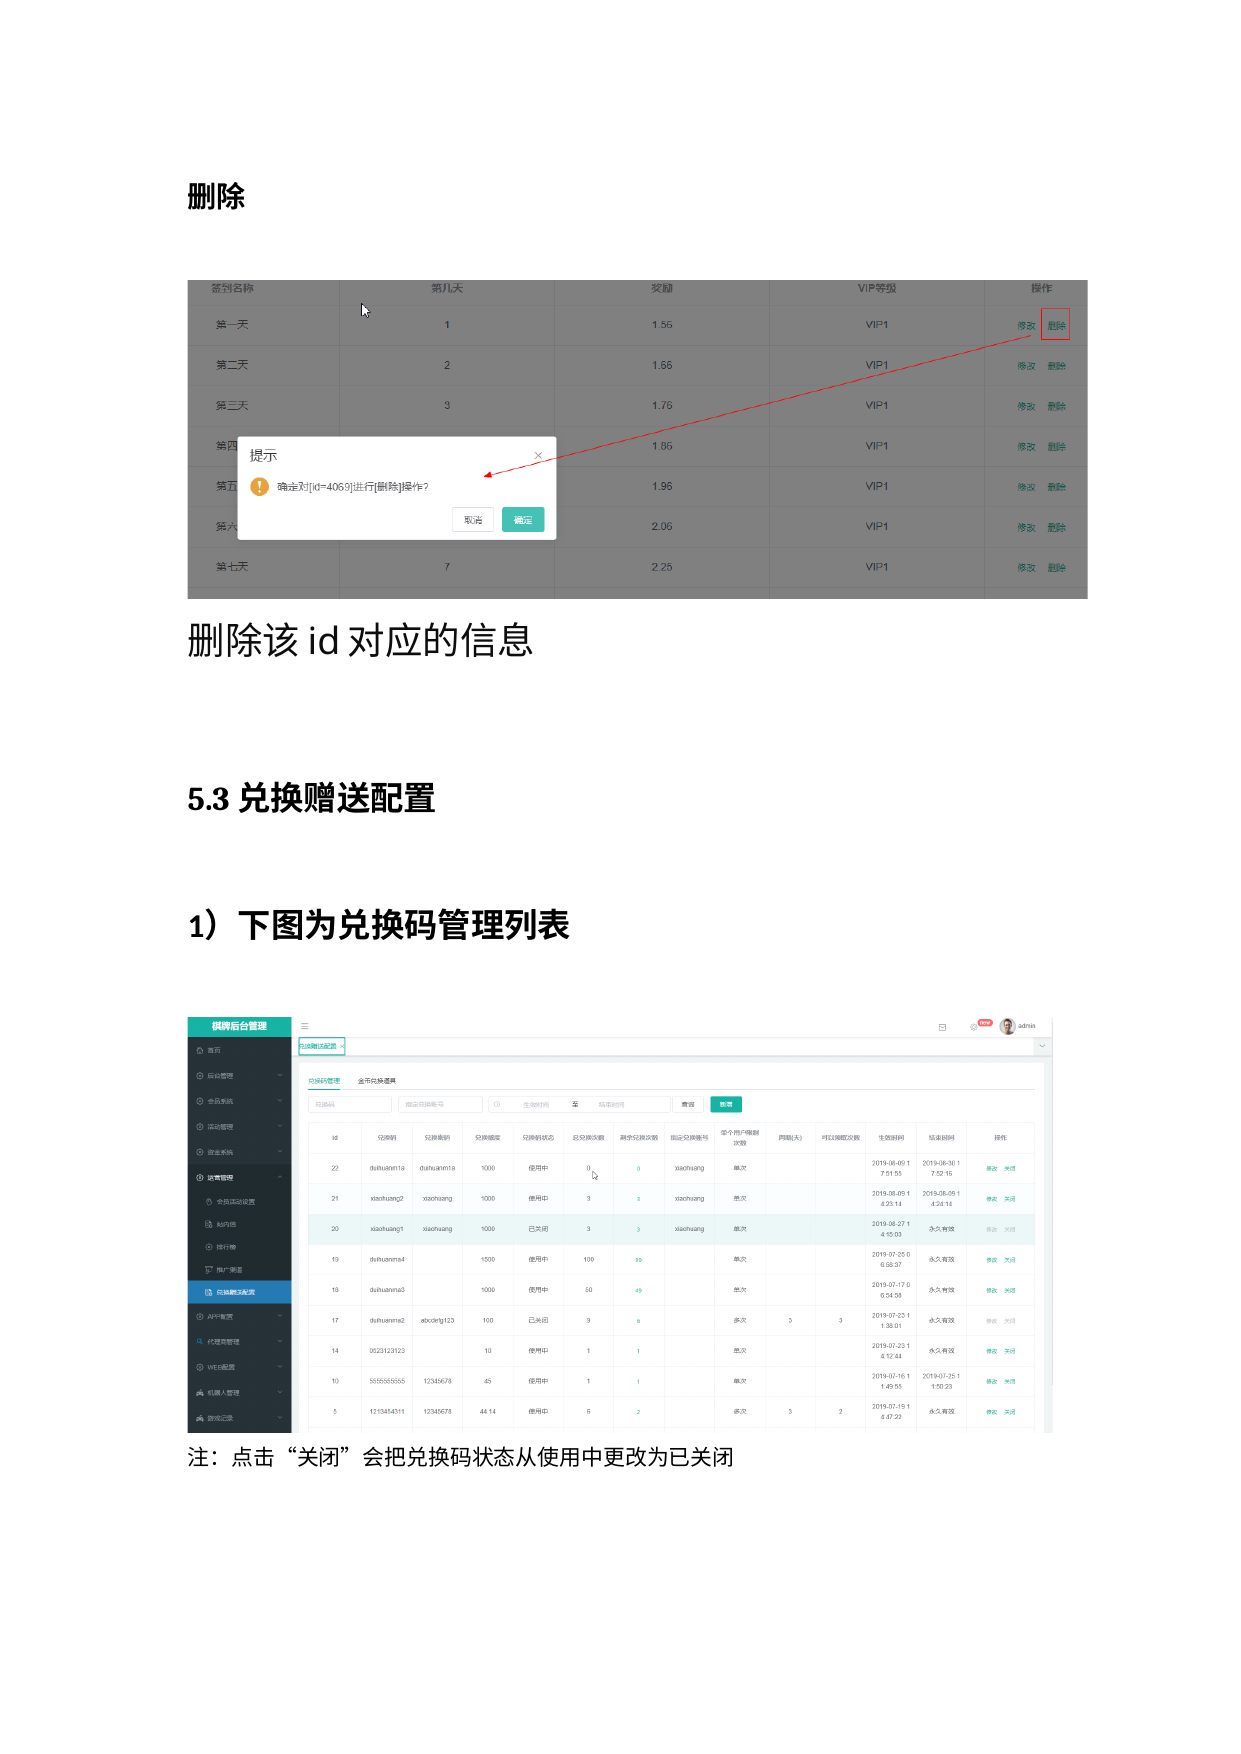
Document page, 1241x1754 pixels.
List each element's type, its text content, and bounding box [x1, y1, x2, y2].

subtitle 删除 [187, 162, 1053, 227]
subtitle 5.3 兑换赠送配置 [187, 763, 1053, 828]
text 删除该id对应的信息 [187, 606, 1053, 671]
subtitle 1）下图为兑换码管理列表 [187, 890, 1053, 955]
text 注：点击“关闭”会把兑换码状态从使用中更改为已关闭 [187, 1440, 1053, 1472]
picture [187, 1017, 1053, 1433]
picture [187, 280, 1088, 599]
